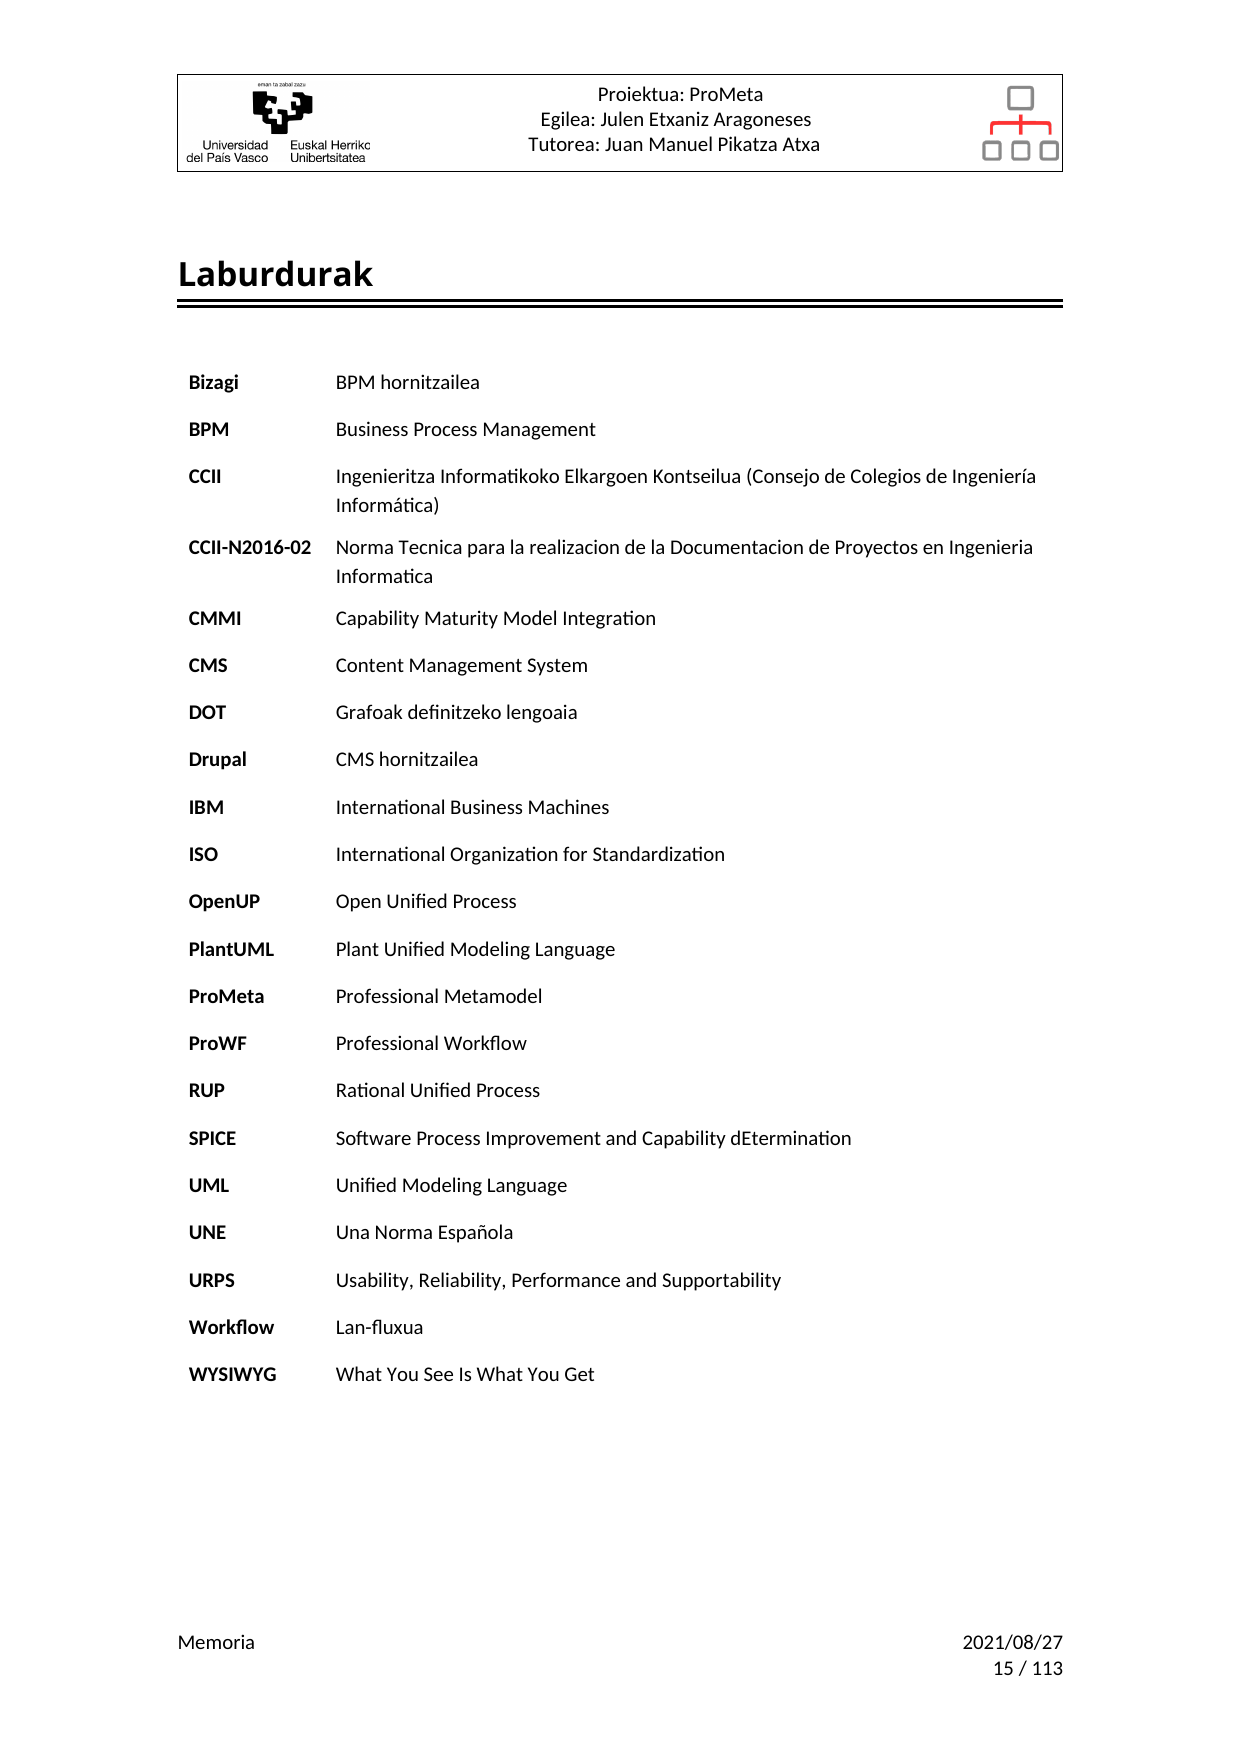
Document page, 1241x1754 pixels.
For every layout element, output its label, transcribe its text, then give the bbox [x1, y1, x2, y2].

picture [182, 81, 370, 162]
picture [978, 80, 1060, 162]
table_cell CMMI [177, 605, 324, 652]
table_cell Usability, Reliability, Performance and Supportability [324, 1267, 1062, 1314]
table_cell UML [177, 1172, 324, 1219]
table_cell Grafoak definitzeko lengoaia [324, 699, 1062, 747]
table_cell Plant Unified Modeling Language [324, 936, 1062, 983]
table_cell CCII-N2016-02 [177, 534, 324, 605]
table_cell Workflow [177, 1314, 324, 1361]
table_cell PlantUML [177, 936, 324, 983]
table_cell URPS [177, 1267, 324, 1314]
table_cell Software Process Improvement and Capability dEtermination [324, 1125, 1062, 1172]
table_header Bizagi [177, 369, 324, 416]
table_cell Business Process Management [324, 416, 1062, 463]
table_cell OpenUP [177, 889, 324, 936]
table_cell Capability Maturity Model Integration [324, 605, 1062, 652]
table_cell Rational Unified Process [324, 1078, 1062, 1125]
table_cell RUP [177, 1078, 324, 1125]
table_header BPM hornitzailea [324, 369, 1062, 416]
table_cell CMS hornitzailea [324, 747, 1062, 794]
table_cell SPICE [177, 1125, 324, 1172]
table_cell Professional Metamodel [324, 983, 1062, 1030]
table_cell WYSIWYG [177, 1361, 324, 1409]
table_cell UNE [177, 1220, 324, 1267]
table_cell Unified Modeling Language [324, 1172, 1062, 1219]
table_cell ISO [177, 841, 324, 888]
table_cell IBM [177, 794, 324, 841]
table_cell What You See Is What You Get [324, 1361, 1062, 1409]
table_cell CMS [177, 652, 324, 699]
table_cell International Business Machines [324, 794, 1062, 841]
table_cell Drupal [177, 747, 324, 794]
table_cell Open Unified Process [324, 889, 1062, 936]
table_cell BPM [177, 416, 324, 463]
table_cell International Organization for Standardization [324, 841, 1062, 888]
table_cell Lan-fluxua [324, 1314, 1062, 1361]
subtitle Laburdurak [177, 251, 1063, 299]
table_cell Ingenieritza Informatikoko Elkargoen Kontseilua (Consejo de Colegios de Ingeniería Informática) [324, 464, 1062, 534]
table_cell DOT [177, 699, 324, 747]
table_cell ProMeta [177, 983, 324, 1030]
table_cell Una Norma Española [324, 1220, 1062, 1267]
table_cell CCII [177, 464, 324, 534]
table_cell Norma Tecnica para la realizacion de la Documentacion de Proyectos en Ingenieria Informatica [324, 534, 1062, 605]
table_cell Content Management System [324, 652, 1062, 699]
table_cell ProWF [177, 1030, 324, 1078]
table_cell Professional Workflow [324, 1030, 1062, 1078]
